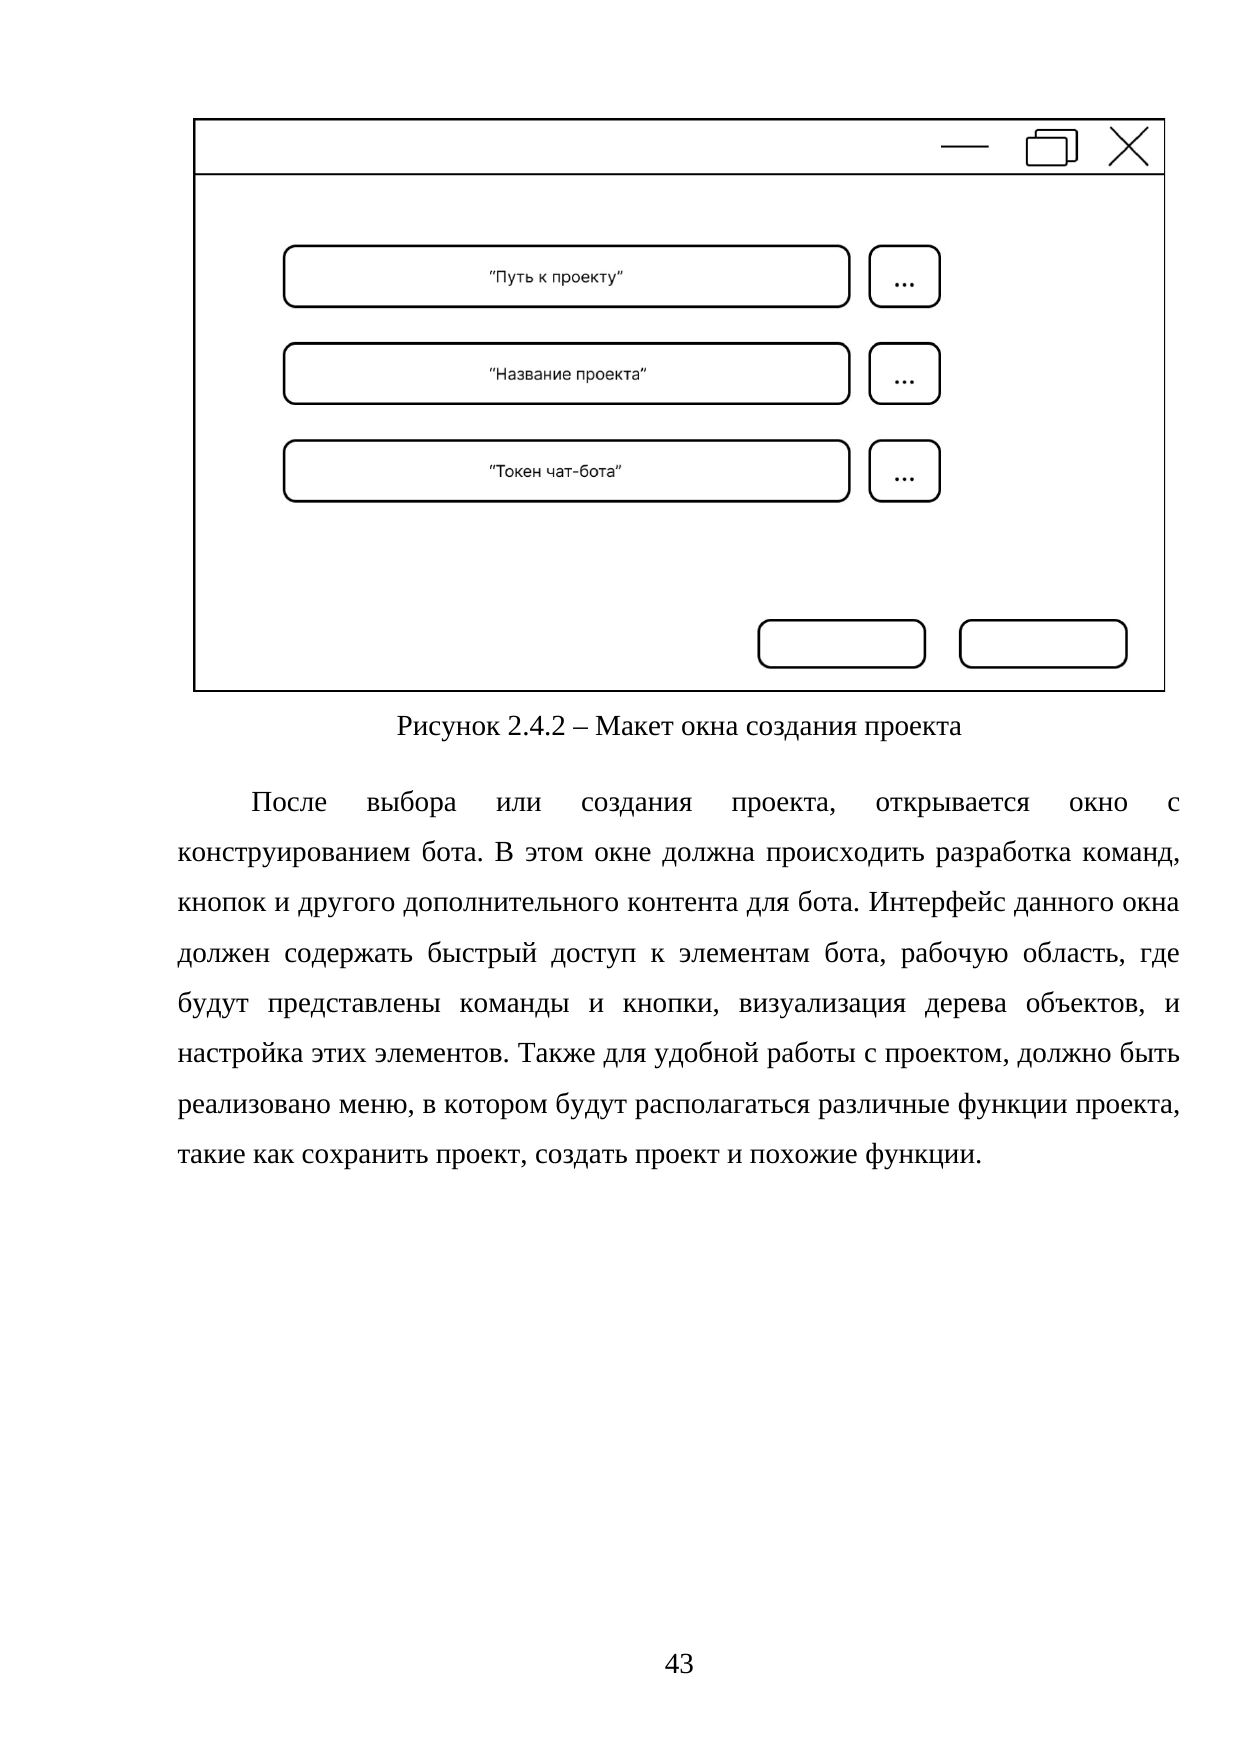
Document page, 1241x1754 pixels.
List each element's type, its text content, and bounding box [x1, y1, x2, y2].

text Рисунок 2.4.2 – Макет окна создания проекта [177, 708, 1181, 742]
text После выбора или создания проекта, открывается окно с конструированием бота. В этом окне должна происходить разработка команд, кнопок и другого дополнительного контента для бота. Интерфейс данного окна должен содержать быстрый доступ к элементам бота, рабочую область, где будут представлены команды и кнопки, визуализация дерева объектов, и настройка этих элементов. Также для удобной работы с проектом, должно быть реализовано меню, в котором будут располагаться различные функции проекта, такие как сохранить проект, создать проект и похожие функции. [177, 784, 1181, 1169]
picture [193, 118, 1166, 692]
